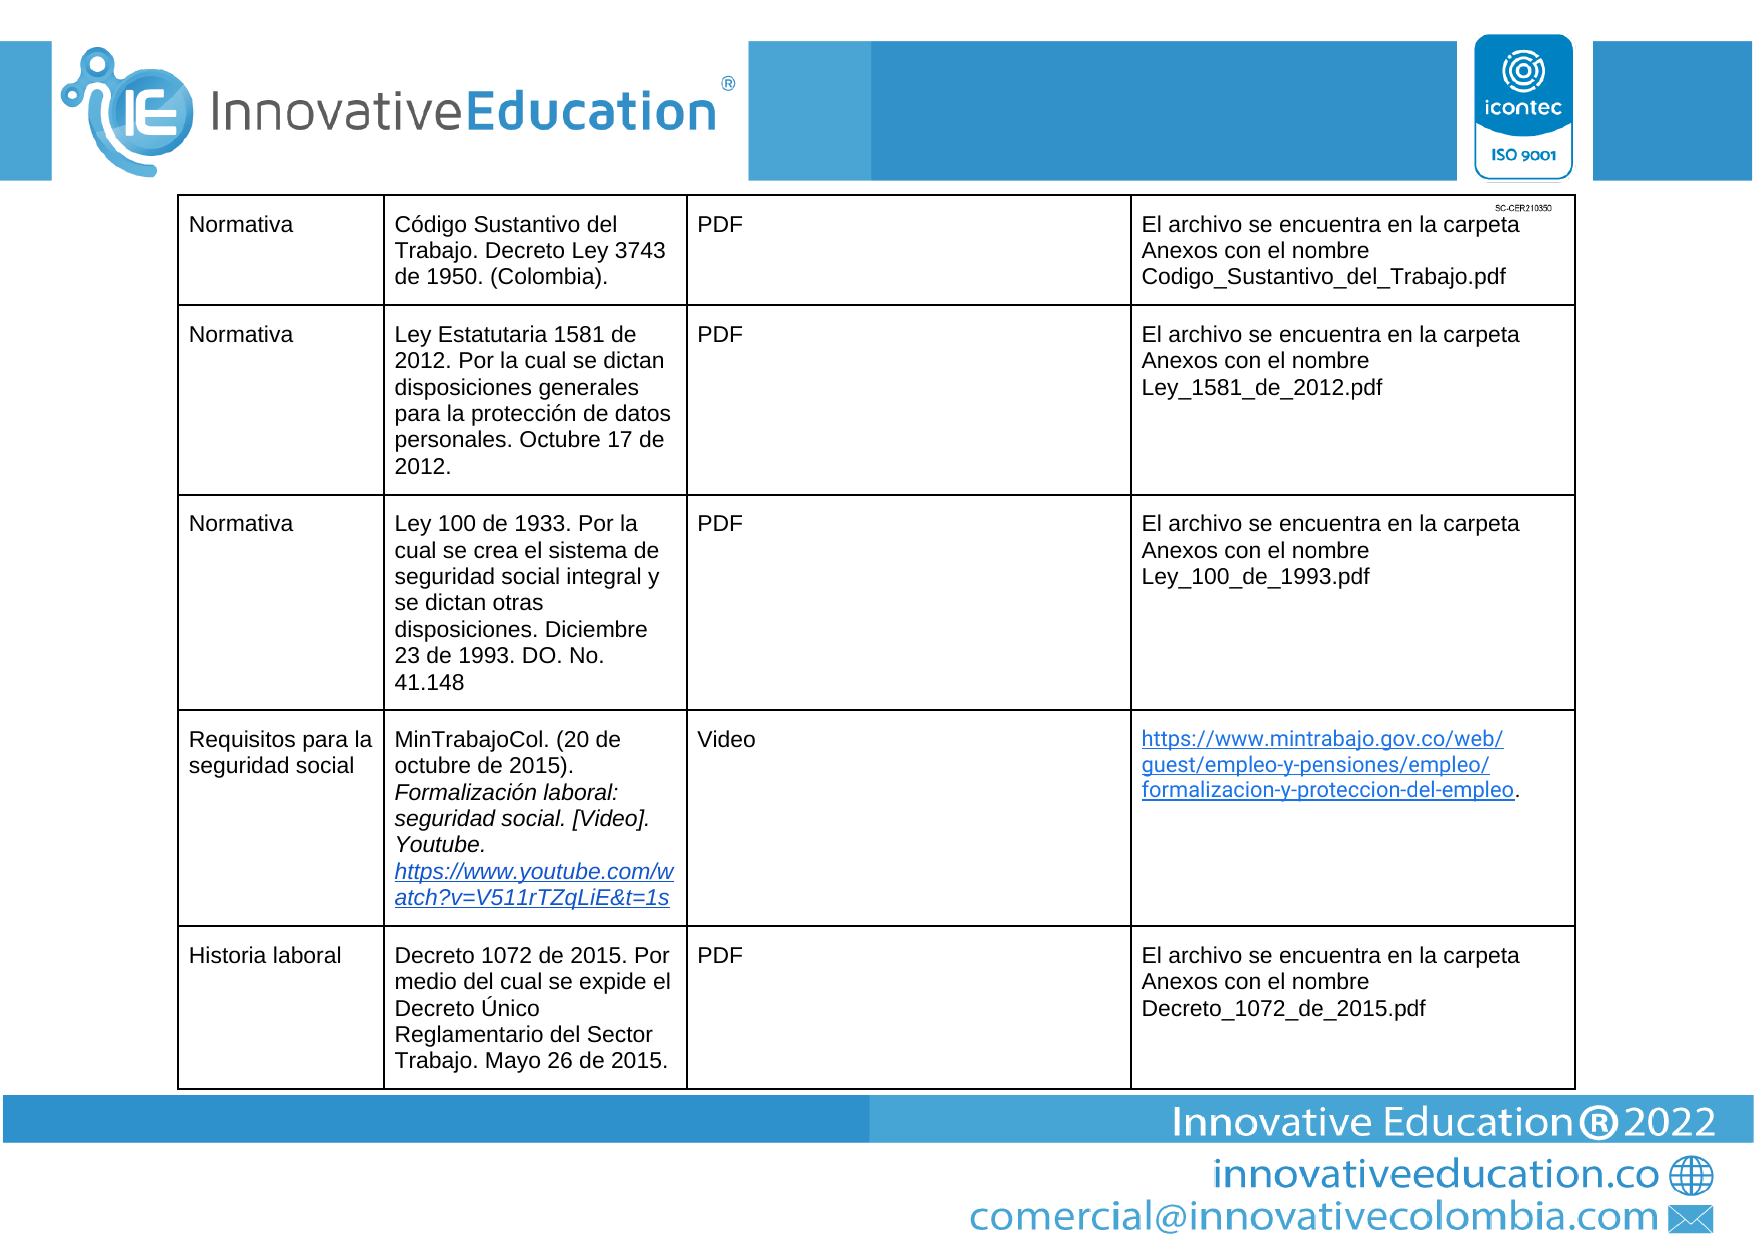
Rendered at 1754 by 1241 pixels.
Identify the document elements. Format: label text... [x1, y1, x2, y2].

table_cell Ley Estatutaria 1581 de 2012. Por la cual se dictan disposiciones generales para la protección de datos personales. Octubre 17 de 2012. [385, 306, 686, 494]
table_cell PDF [688, 306, 1130, 494]
table_cell Decreto 1072 de 2015. Por medio del cual se expide el Decreto Único Reglamentario del Sector Trabajo. Mayo 26 de 2015. [385, 927, 686, 1088]
table_cell Ley 100 de 1933. Por la cual se crea el sistema de seguridad social integral y se dictan otras disposiciones. Diciembre 23 de 1993. DO. No. 41.148 [385, 496, 686, 709]
picture [0, 28, 1457, 194]
table_cell PDF [688, 496, 1130, 709]
table_cell MinTrabajoCol. (20 de octubre de 2015). Formalización laboral: seguridad social. [Video]. Youtube. https://www.youtube.com/watch?v=V511rTZqLiE&t=1s [385, 711, 686, 925]
table_cell Video [688, 711, 1130, 925]
table_cell El archivo se encuentra en la carpeta Anexos con el nombre Codigo_Sustantivo_del_Trabajo.pdf [1132, 196, 1574, 304]
table_cell Normativa [179, 496, 383, 709]
table_cell Normativa [179, 196, 383, 304]
table_cell https://www.mintrabajo.gov.co/web/guest/empleo-y-pensiones/empleo/formalizacion-y-proteccion-del-empleo. [1132, 711, 1574, 925]
table_cell PDF [688, 196, 1130, 304]
table_cell El archivo se encuentra en la carpeta Anexos con el nombre Ley_1581_de_2012.pdf [1132, 306, 1574, 494]
table_cell Código Sustantivo del Trabajo. Decreto Ley 3743 de 1950. (Colombia). [385, 196, 686, 304]
picture [1471, 32, 1576, 194]
picture [2, 1093, 1754, 1240]
table_cell PDF [688, 927, 1130, 1088]
table_cell Normativa [179, 306, 383, 494]
table_cell Historia laboral [179, 927, 383, 1088]
picture [1593, 28, 1753, 194]
table_cell El archivo se encuentra en la carpeta Anexos con el nombre Decreto_1072_de_2015.pdf [1132, 927, 1574, 1088]
table_cell Requisitos para la seguridad social [179, 711, 383, 925]
table_cell El archivo se encuentra en la carpeta Anexos con el nombre Ley_100_de_1993.pdf [1132, 496, 1574, 709]
